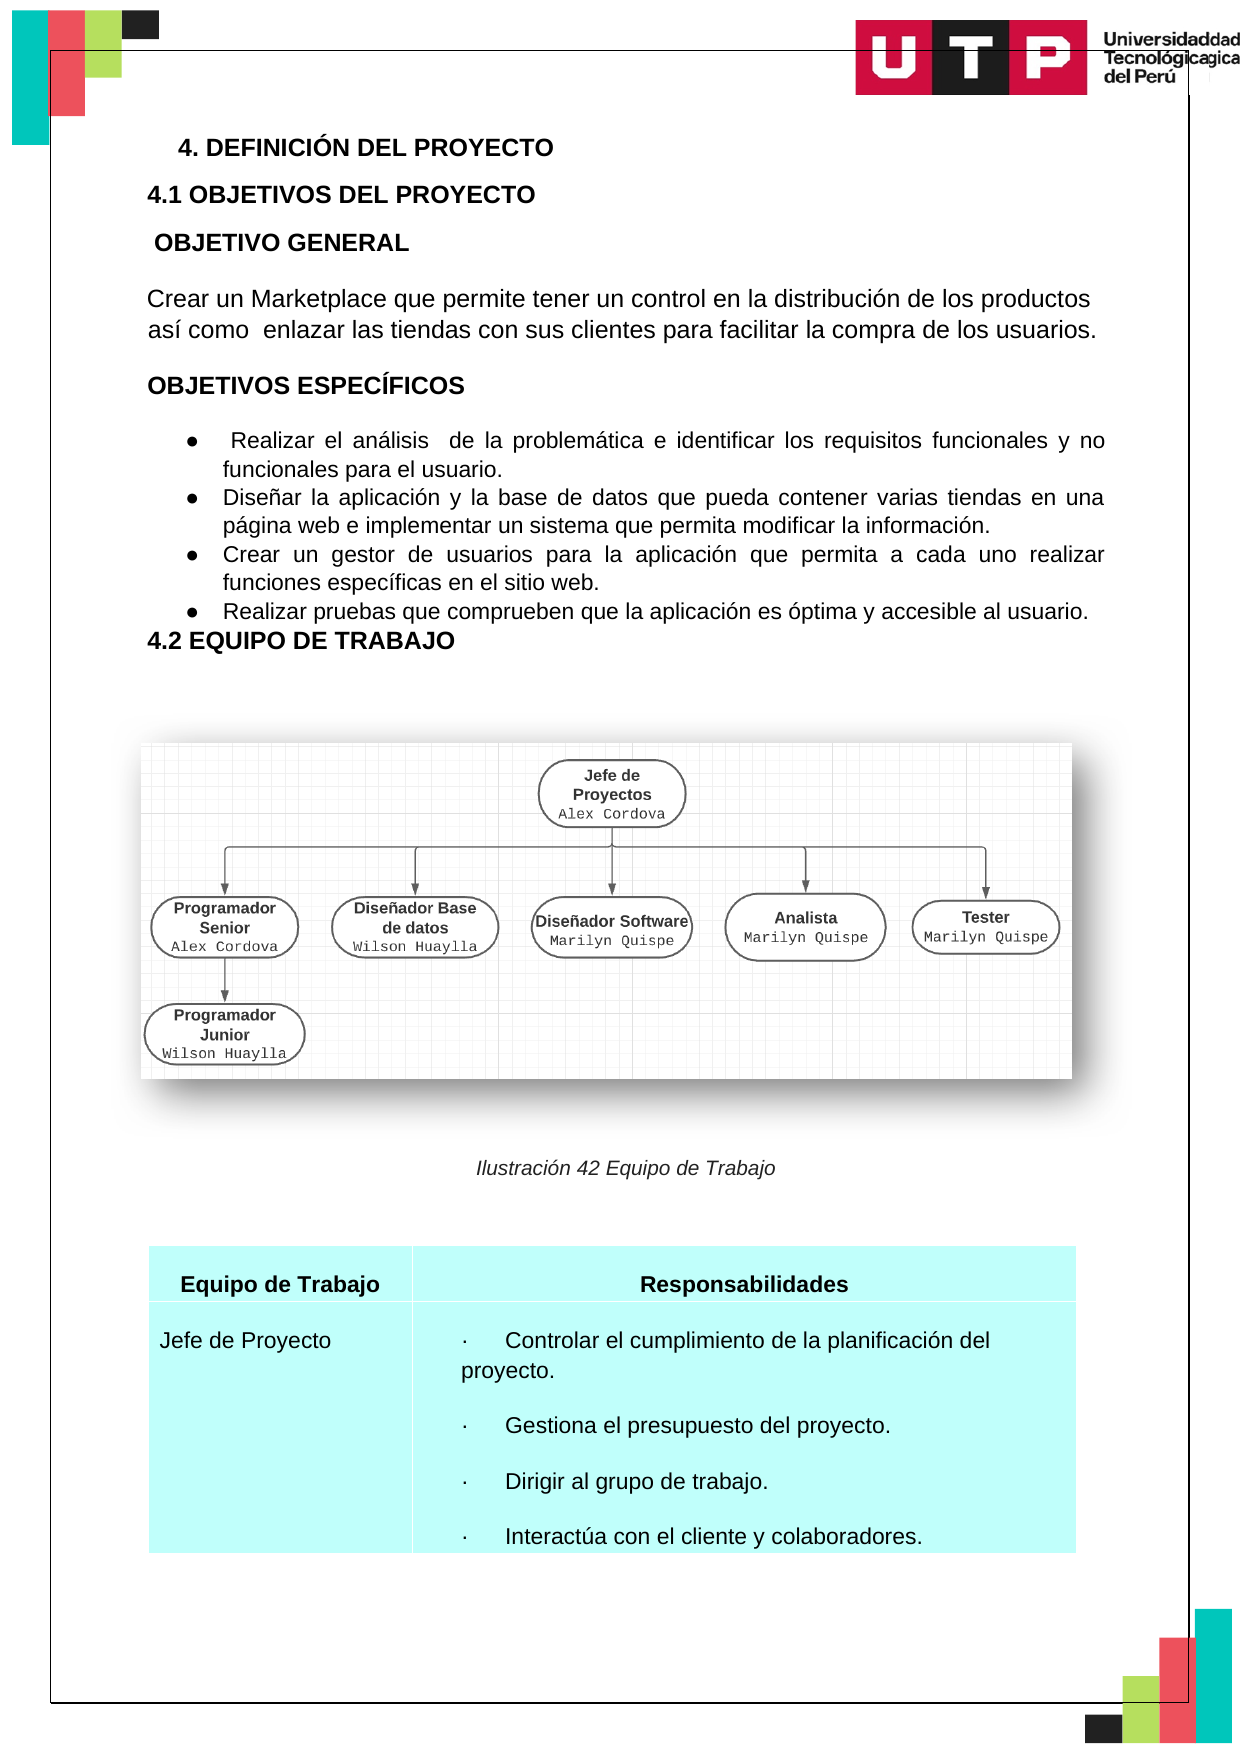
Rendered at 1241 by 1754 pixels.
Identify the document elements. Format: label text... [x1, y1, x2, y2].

table_header Equipo de Trabajo [149, 1246, 412, 1301]
subtitle 4.2 EQUIPO DE TRABAJO [147, 626, 1106, 655]
list Realizar el análisis de la problemática e identificar los requisitos funcionales y no funcionales para el usuario. [185, 427, 1106, 482]
list Diseñar la aplicación y la base de datos que pueda contener varias tiendas en una página web e implementar un sistema que permita modificar la información. [185, 484, 1106, 539]
picture [141, 743, 1072, 1079]
subtitle 4. DEFINICIÓN DEL PROYECTO [147, 133, 1106, 162]
picture [855, 20, 1240, 95]
subtitle 4.1 OBJETIVOS DEL PROYECTO [147, 180, 1106, 209]
picture [855, 51, 1188, 95]
subtitle OBJETIVOS ESPECÍFICOS [147, 371, 1106, 400]
list Realizar pruebas que comprueben que la aplicación es óptima y accesible al usuario. [185, 598, 1106, 624]
text Ilustración 42 Equipo de Trabajo [148, 1155, 1106, 1179]
table_header Responsabilidades [413, 1246, 1076, 1301]
subtitle Crear un Marketplace que permite tener un control en la distribución de los productos así como enlazar las tiendas con sus clientes para facilitar la compra de los usuarios. [147, 284, 1106, 344]
list Crear un gestor de usuarios para la aplicación que permita a cada uno realizar funciones específicas en el sitio web. [185, 541, 1106, 596]
subtitle OBJETIVO GENERAL [147, 228, 1106, 257]
table_cell Jefe de Proyecto [149, 1302, 412, 1553]
table_cell · Controlar el cumplimiento de la planificación del proyecto. · Gestiona el presupuesto del proyecto. · Dirigir al grupo de trabajo. · Interactúa con el cliente y colaboradores. [413, 1302, 1076, 1553]
